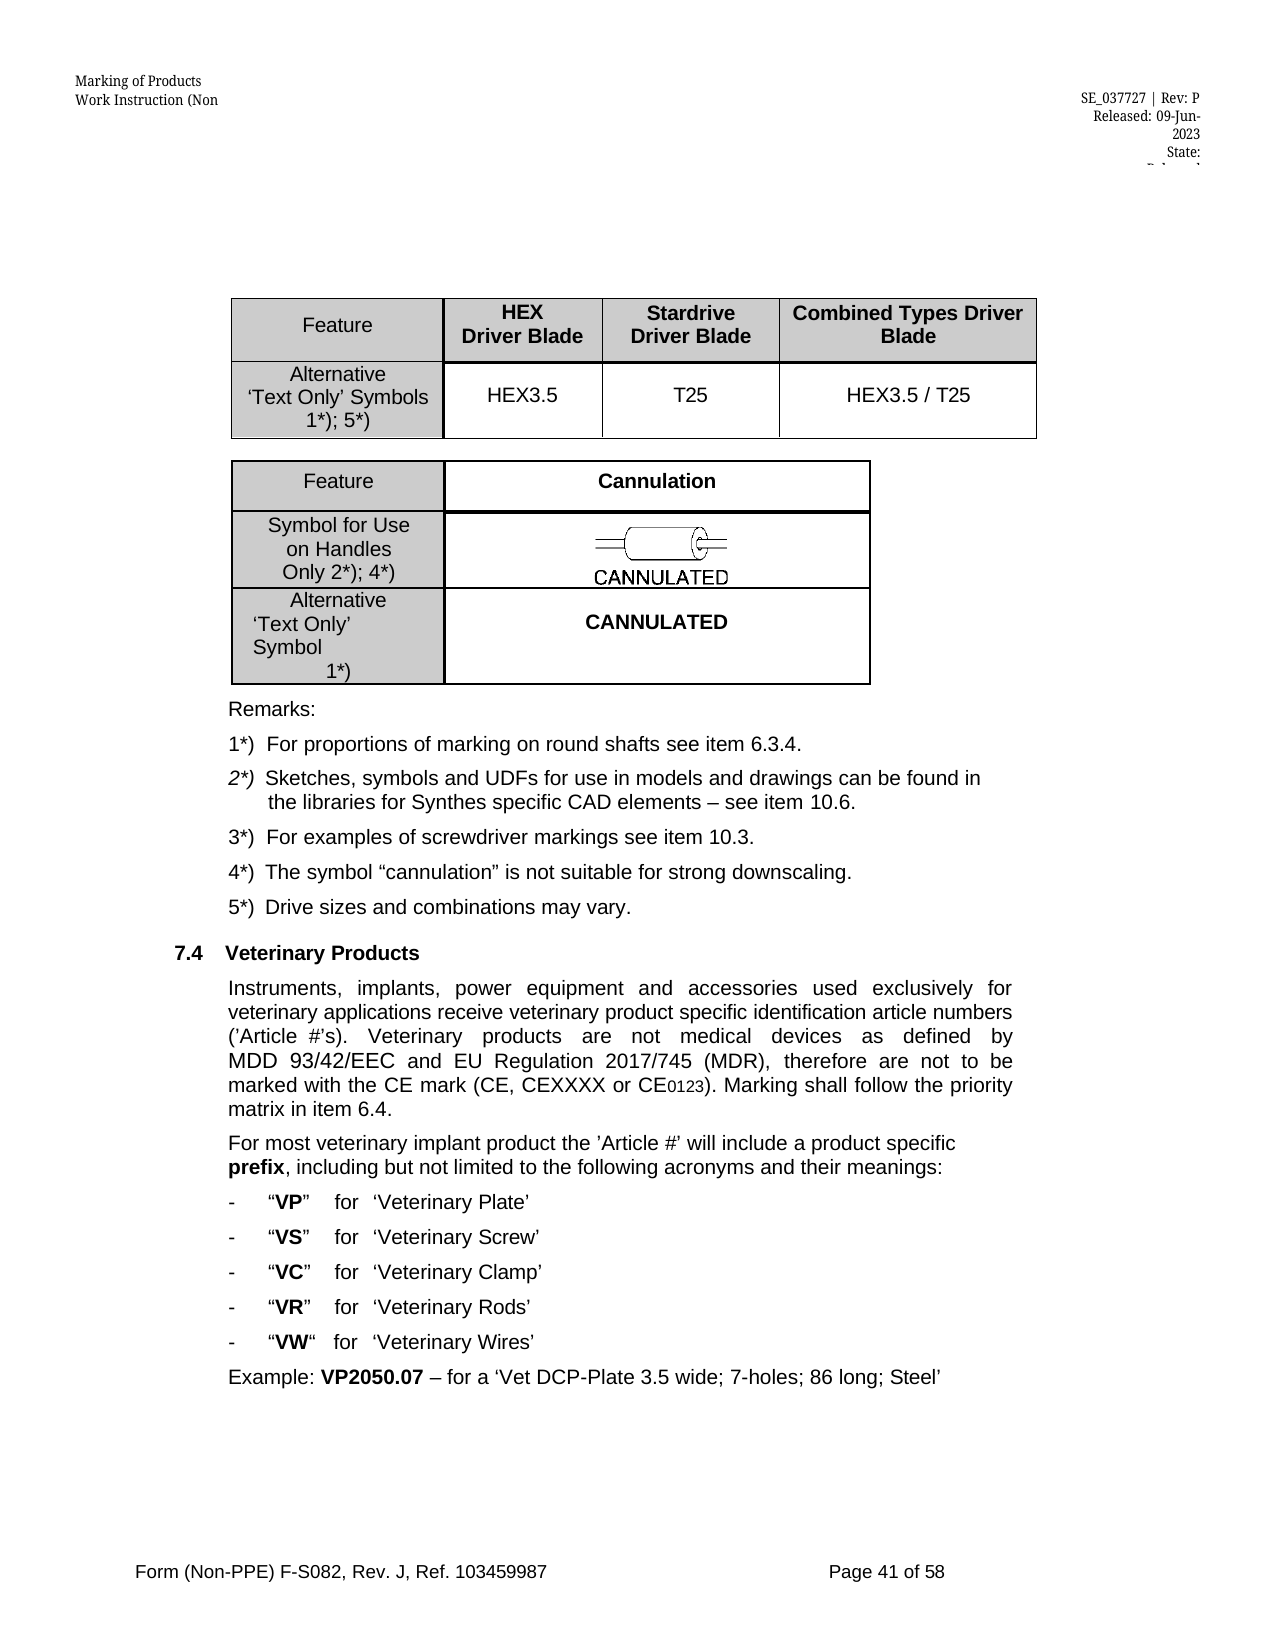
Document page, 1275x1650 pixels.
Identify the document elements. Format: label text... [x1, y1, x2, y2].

table_cell Alternative ‘Text Only’ Symbols 1*); 5*) [232, 362, 442, 437]
table_cell T25 [603, 364, 779, 437]
table_header Feature [233, 462, 443, 510]
table_header Combined Types Driver Blade [780, 299, 1036, 361]
table_header Feature [232, 299, 442, 361]
table_header HEX Driver Blade [445, 299, 602, 361]
table_cell Symbol for Use on Handles Only 2*); 4*) [233, 512, 443, 587]
table_cell HEX3.5 [445, 364, 602, 437]
text 4*) The symbol “cannulation” is not suitable for strong downscaling. 5*) Drive sizes and combinations may vary. [228, 860, 868, 919]
text Remarks: [228, 697, 1162, 721]
table_cell Alternative ‘Text Only’ Symbol 1*) [233, 589, 443, 683]
table_cell [446, 514, 869, 587]
text 2*) Sketches, symbols and UDFs for use in models and drawings can be found in the libraries for Synthes specific CAD elements – see item 10.6. [228, 766, 1013, 814]
table_header Cannulation [446, 462, 869, 510]
table_cell CANNULATED [446, 589, 869, 683]
table_header Stardrive Driver Blade [603, 299, 779, 361]
text Instruments, implants, power equipment and accessories used exclusively for veterinary applications receive veterinary product specific identification article numbers (’Article #’s). Veterinary products are not medical devices as defined by MDD 93/42/EEC and EU Regulation 2017/745 (MDR), therefore are not to be marked with the CE mark (CE, CEXXXX or CE0123). Marking shall follow the priority matrix in item 6.4. [228, 976, 1013, 1121]
text 3*) For examples of screwdriver markings see item 10.3. [228, 825, 1162, 849]
table_cell HEX3.5 / T25 [780, 364, 1036, 437]
list “VR” for ‘Veterinary Rods’ [228, 1295, 1162, 1319]
text Example: VP2050.07 – for a ‘Vet DCP-Plate 3.5 wide; 7-holes; 86 long; Steel’ [228, 1365, 1162, 1389]
subtitle Veterinary Products [174, 940, 1162, 964]
list “VP” for ‘Veterinary Plate’ [228, 1190, 1162, 1214]
list “VS” for ‘Veterinary Screw’ [228, 1225, 1162, 1249]
text 1*) For proportions of marking on round shafts see item 6.3.4. [228, 731, 1162, 755]
list “VW“ for ‘Veterinary Wires’ [228, 1330, 1162, 1354]
picture [594, 527, 728, 585]
text For most veterinary implant product the ’Article #’ will include a product specific prefix, including but not limited to the following acronyms and their meanings: [228, 1131, 1013, 1179]
list “VC” for ‘Veterinary Clamp’ [228, 1260, 1162, 1284]
